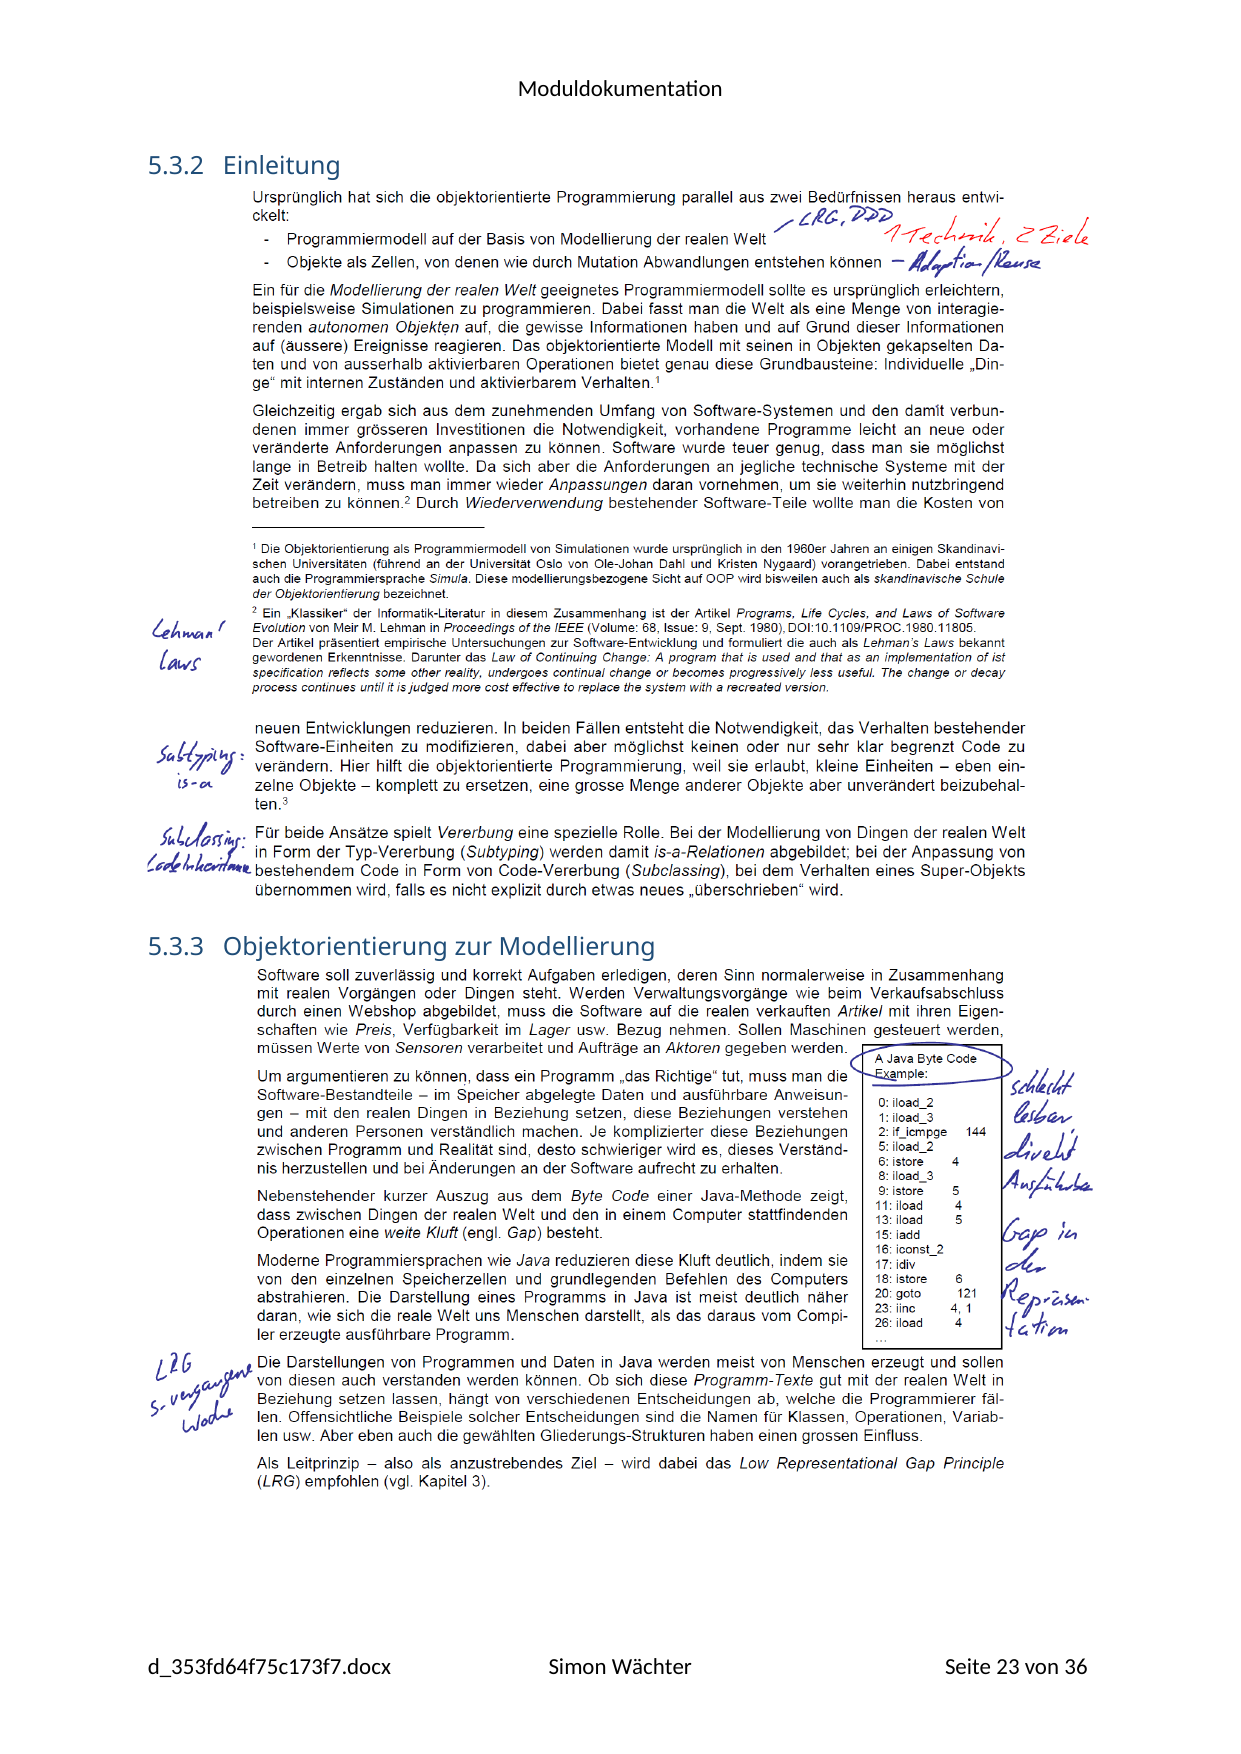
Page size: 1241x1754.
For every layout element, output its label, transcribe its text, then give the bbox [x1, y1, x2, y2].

picture [147, 717, 1093, 910]
subtitle Objektorientierung zur Modellierung [148, 929, 1093, 963]
picture [147, 965, 1093, 1496]
subtitle Einleitung [148, 148, 1093, 182]
picture [147, 184, 1093, 699]
